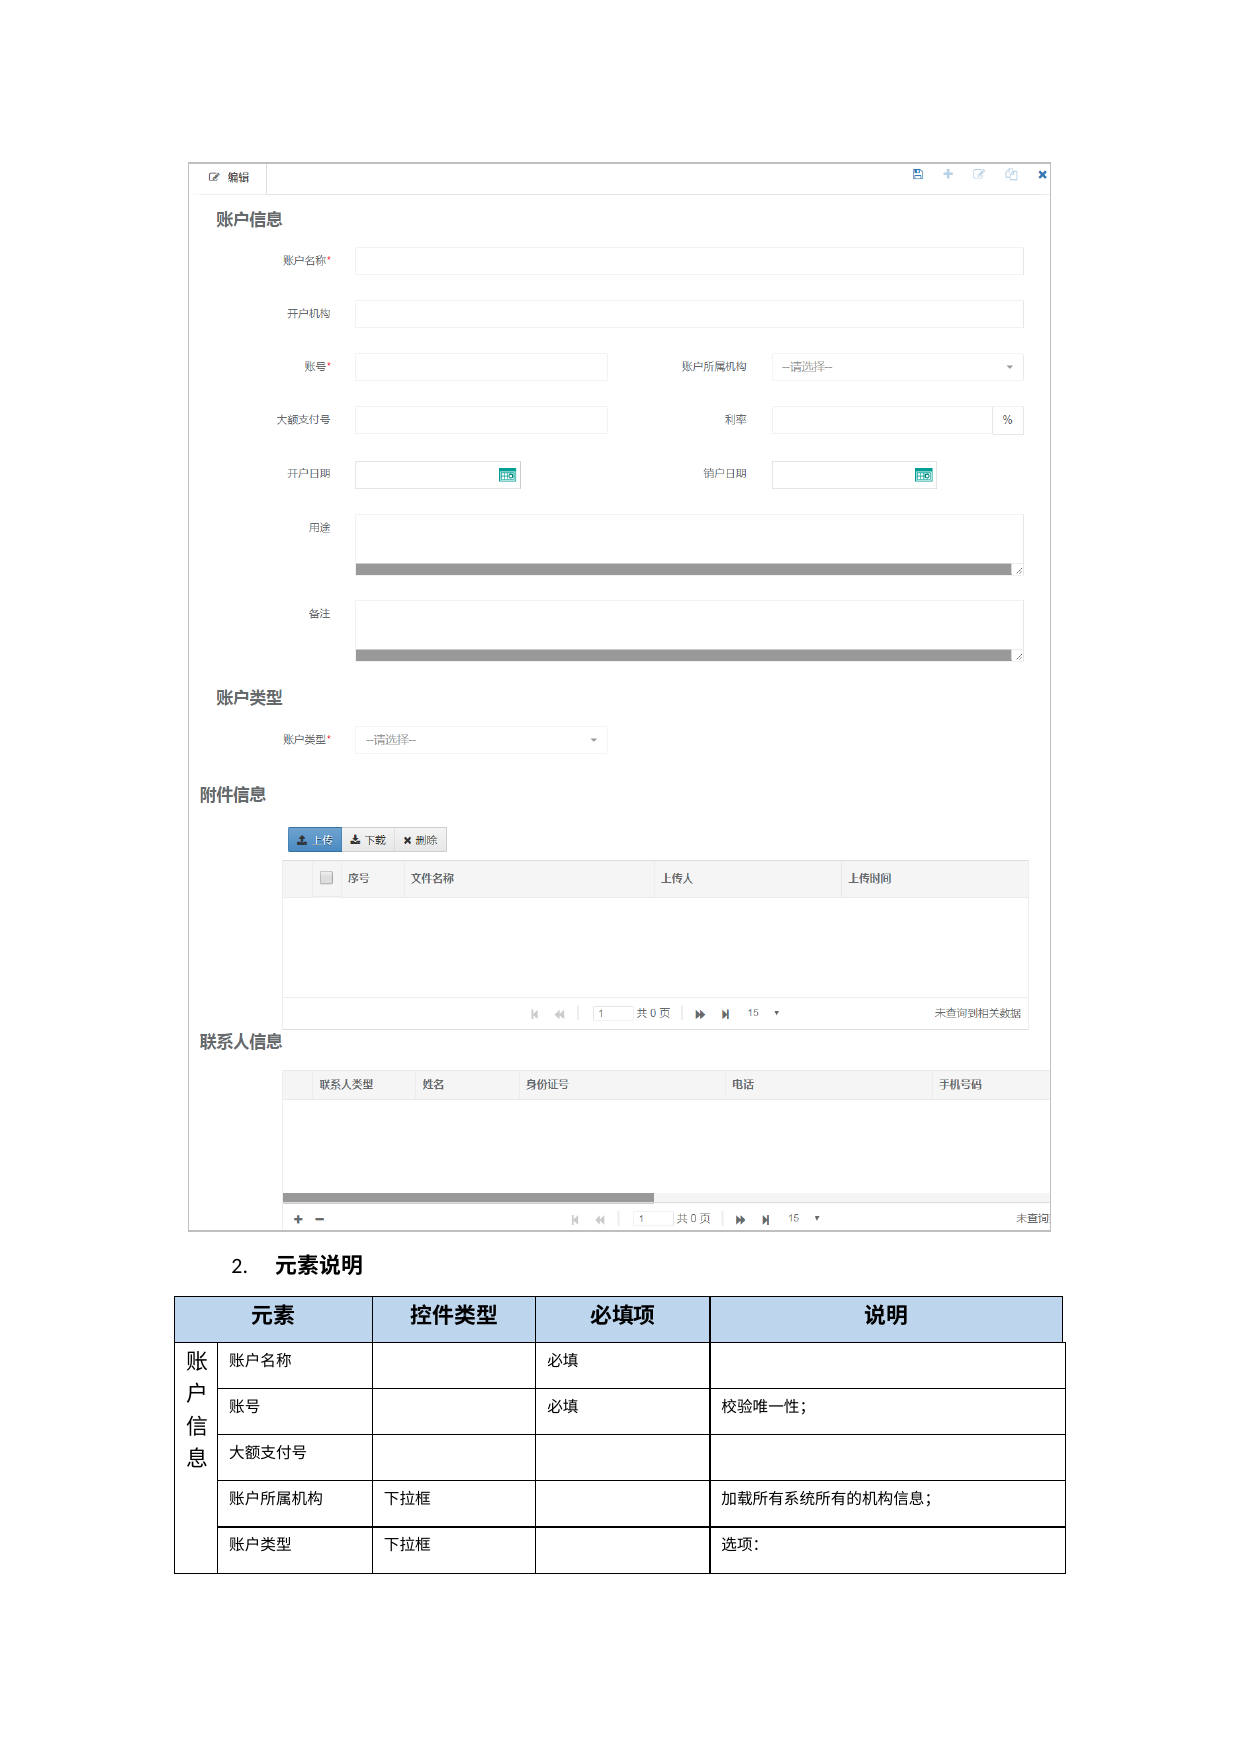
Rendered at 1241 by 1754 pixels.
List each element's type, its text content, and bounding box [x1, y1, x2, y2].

table_header 元素 [175, 1297, 372, 1342]
table_cell [373, 1343, 535, 1388]
table_cell [711, 1435, 1065, 1480]
table_cell [536, 1435, 709, 1480]
table_cell 账户名称 [218, 1343, 372, 1388]
table_cell 大额支付号 [218, 1435, 372, 1480]
table_cell [711, 1343, 1065, 1388]
table_header 必填项 [536, 1297, 709, 1342]
table_header 控件类型 [373, 1297, 535, 1342]
table_cell 下拉框 [373, 1481, 535, 1526]
table_cell [536, 1528, 709, 1572]
table_cell [373, 1435, 535, 1480]
table_cell 账户类型 [218, 1528, 372, 1572]
table_cell 校验唯一性； [711, 1389, 1065, 1434]
table_cell 账号 [218, 1389, 372, 1434]
table_cell 必填 [536, 1343, 709, 1388]
picture [189, 164, 1050, 1230]
list 元素说明 [231, 1248, 1053, 1280]
table_cell 账户信息 [175, 1343, 217, 1572]
table_cell 下拉框 [373, 1528, 535, 1572]
table_cell [373, 1389, 535, 1434]
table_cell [711, 1528, 1065, 1572]
table_cell 加载所有系统所有的机构信息； [711, 1481, 1065, 1526]
table_cell 必填 [536, 1389, 709, 1434]
table_cell [536, 1481, 709, 1526]
table_header 说明 [711, 1297, 1062, 1342]
table_cell 账户所属机构 [218, 1481, 372, 1526]
